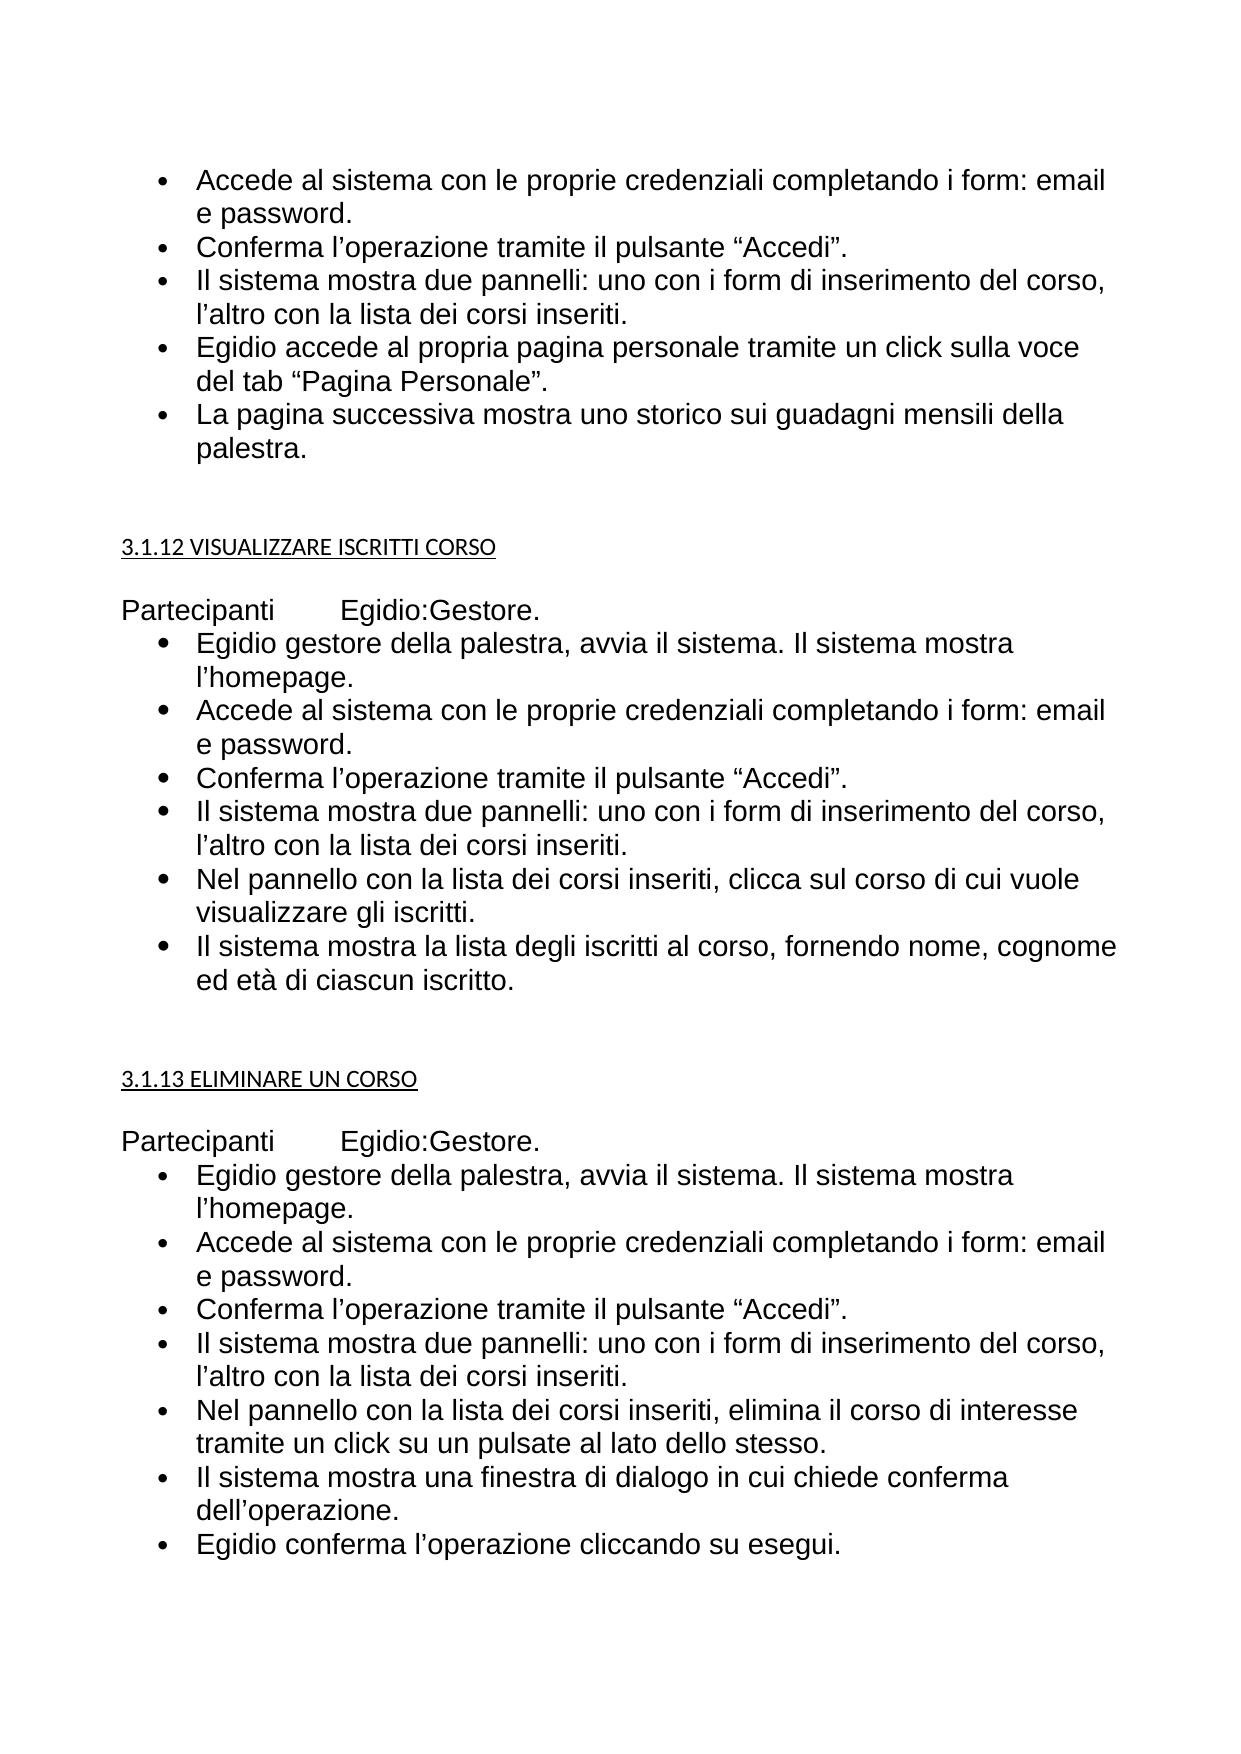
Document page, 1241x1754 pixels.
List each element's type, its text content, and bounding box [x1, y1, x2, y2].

list Il sistema mostra una finestra di dialogo in cui chiede conferma dell’operazione. [158, 1460, 1122, 1527]
list Il sistema mostra due pannelli: uno con i form di inserimento del corso, l’altro con la lista dei corsi inseriti. [158, 794, 1122, 862]
text 3.1.12 VISUALIZZARE ISCRITTI CORSO [121, 531, 1122, 562]
list Accede al sistema con le proprie credenziali completando i form: email e password. [158, 1225, 1122, 1292]
list Conferma l’operazione tramite il pulsante “Accedi”. [158, 1292, 1122, 1326]
list Il sistema mostra due pannelli: uno con i form di inserimento del corso, l’altro con la lista dei corsi inseriti. [158, 263, 1122, 330]
text Partecipanti Egidio:Gestore. [121, 592, 1122, 626]
list Nel pannello con la lista dei corsi inseriti, elimina il corso di interesse tramite un click su un pulsate al lato dello stesso. [158, 1393, 1122, 1460]
list Conferma l’operazione tramite il pulsante “Accedi”. [158, 761, 1122, 794]
list Conferma l’operazione tramite il pulsante “Accedi”. [158, 229, 1122, 263]
list Egidio conferma l’operazione cliccando su esegui. [158, 1527, 1122, 1560]
list Il sistema mostra due pannelli: uno con i form di inserimento del corso, l’altro con la lista dei corsi inseriti. [158, 1326, 1122, 1393]
text Partecipanti Egidio:Gestore. [121, 1124, 1122, 1158]
list Egidio gestore della palestra, avvia il sistema. Il sistema mostra l’homepage. [158, 1158, 1122, 1225]
list Egidio accede al propria pagina personale tramite un click sulla voce del tab “Pagina Personale”. [158, 330, 1122, 397]
list Accede al sistema con le proprie credenziali completando i form: email e password. [158, 693, 1122, 761]
list Accede al sistema con le proprie credenziali completando i form: email e password. [158, 162, 1122, 229]
list La pagina successiva mostra uno storico sui guadagni mensili della palestra. [158, 397, 1122, 464]
list Il sistema mostra la lista degli iscritti al corso, fornendo nome, cognome ed età di ciascun iscritto. [158, 929, 1122, 996]
text 3.1.13 ELIMINARE UN CORSO [121, 1063, 1122, 1094]
list Nel pannello con la lista dei corsi inseriti, clicca sul corso di cui vuole visualizzare gli iscritti. [158, 862, 1122, 929]
list Egidio gestore della palestra, avvia il sistema. Il sistema mostra l’homepage. [158, 626, 1122, 693]
